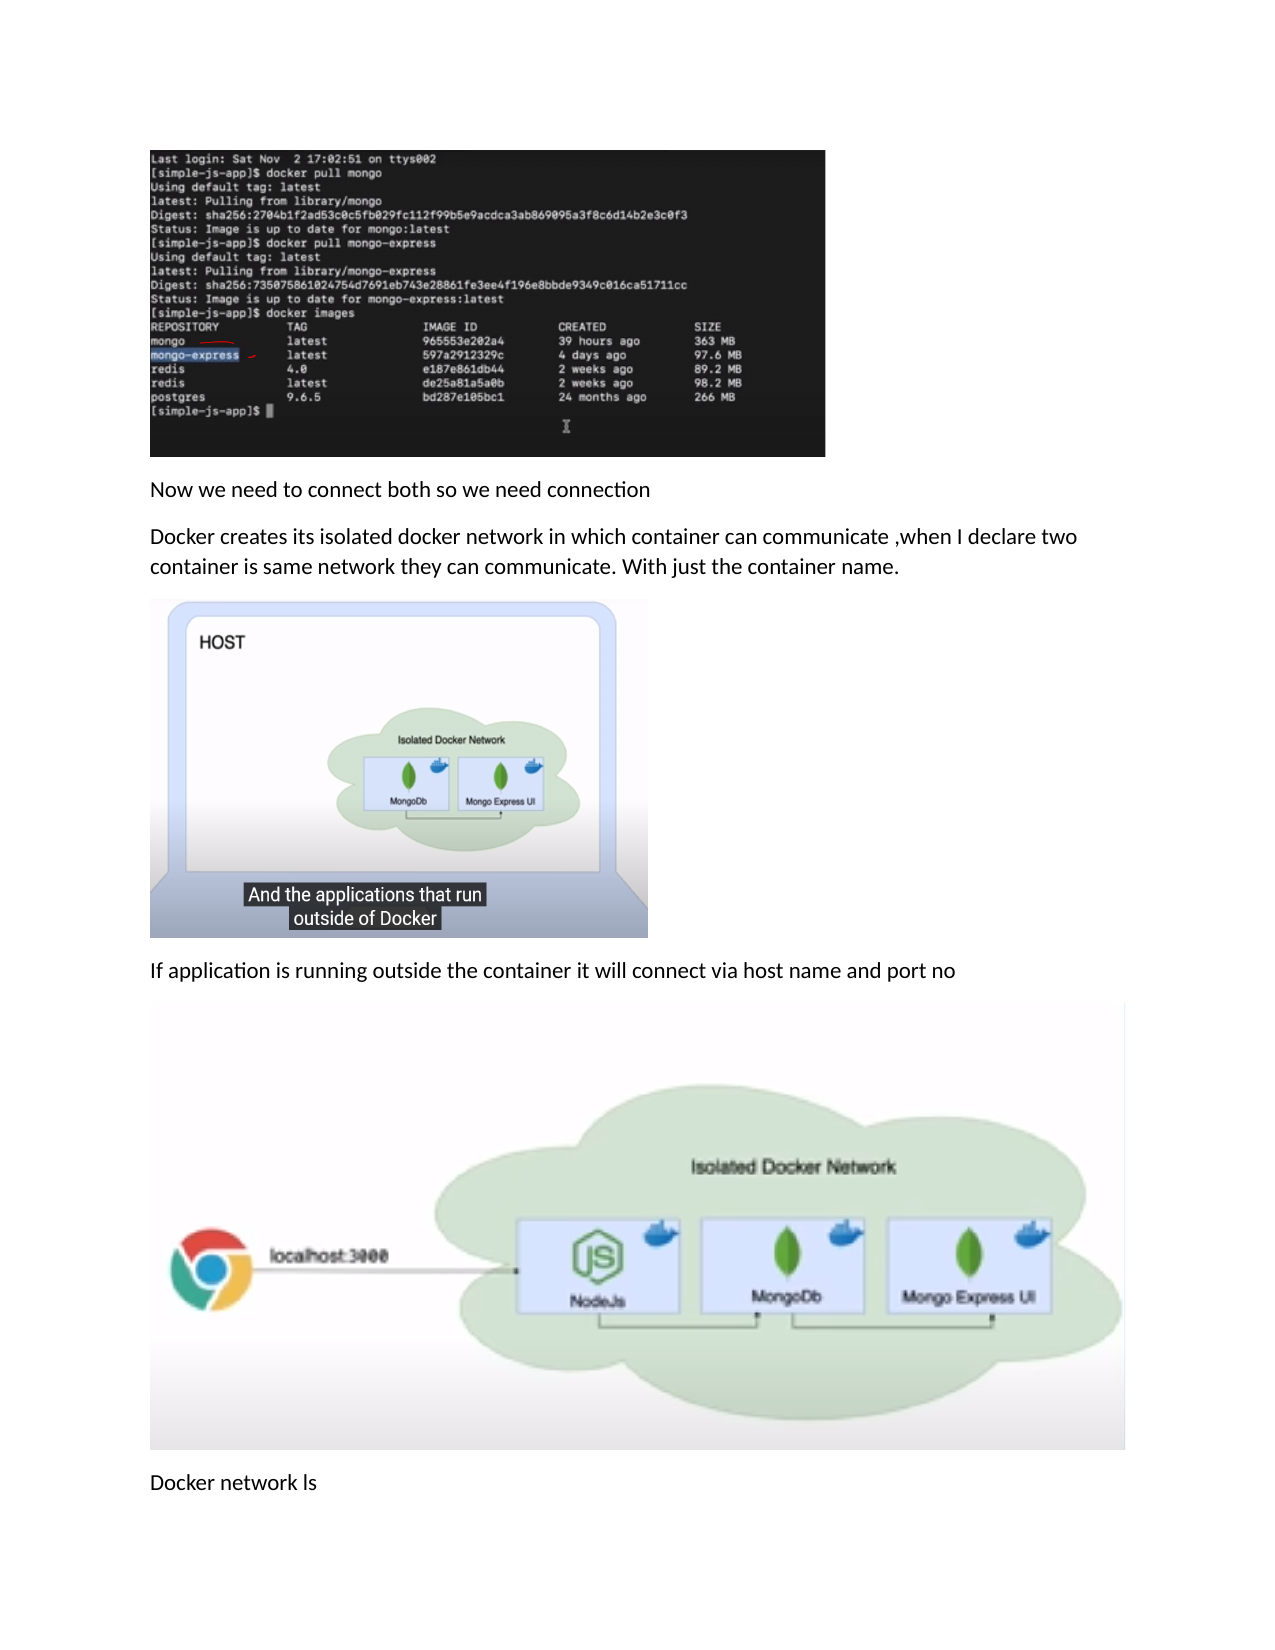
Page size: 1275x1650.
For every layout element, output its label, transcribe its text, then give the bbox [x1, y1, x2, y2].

text Docker creates its isolated docker network in which container can communicate ,when I declare two container is same network they can communicate. With just the container name. [150, 522, 1125, 580]
picture [150, 1003, 1125, 1450]
picture [150, 599, 648, 938]
picture [150, 150, 826, 457]
text If application is running outside the container it will connect via host name and port no [150, 956, 1125, 984]
text Docker network ls [150, 1468, 1125, 1496]
text Now we need to connect both so we need connection [150, 475, 1125, 503]
